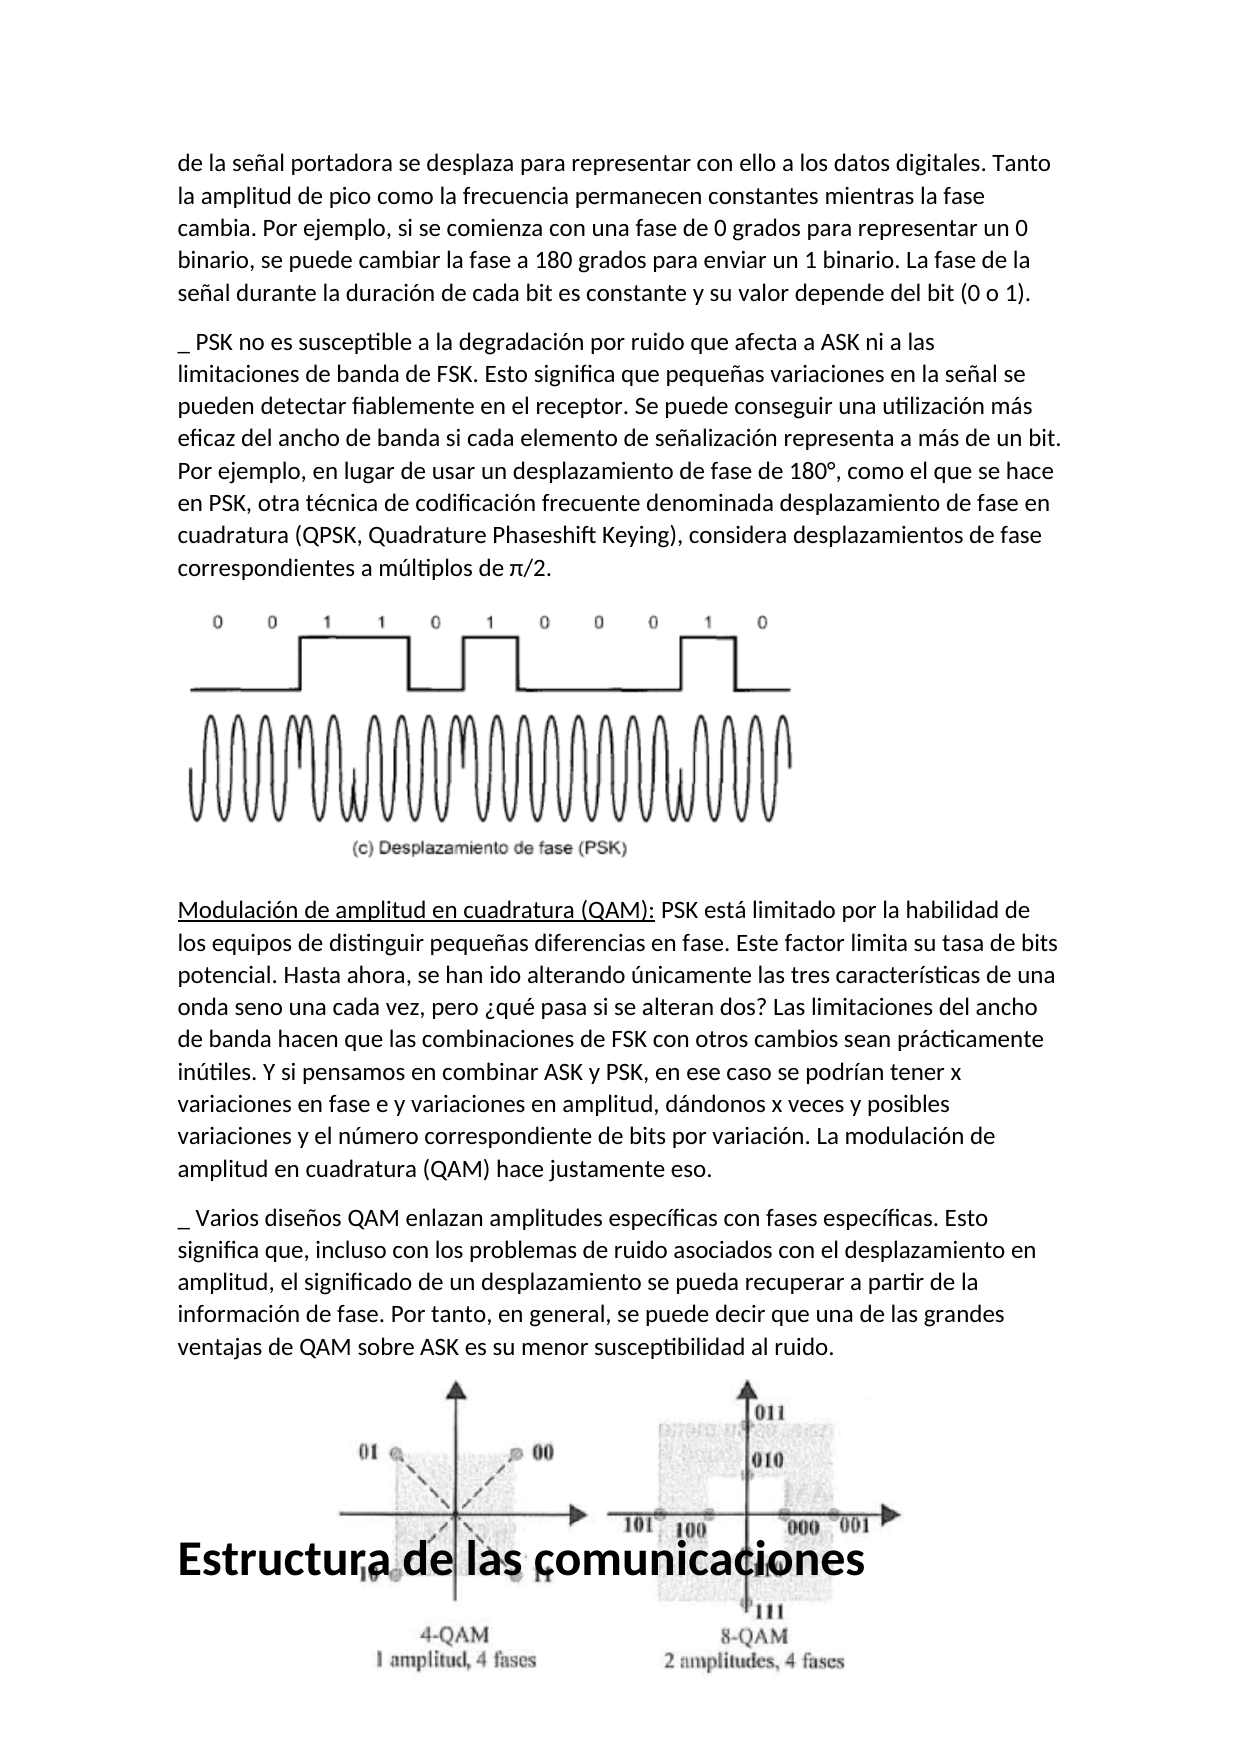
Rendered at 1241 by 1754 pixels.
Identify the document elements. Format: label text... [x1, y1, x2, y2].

text _ PSK no es susceptible a la degradación por ruido que afecta a ASK ni a las limitaciones de banda de FSK. Esto significa que pequeñas variaciones en la señal se pueden detectar fiablemente en el receptor. Se puede conseguir una utilización más eficaz del ancho de banda si cada elemento de señalización representa a más de un bit. Por ejemplo, en lugar de usar un desplazamiento de fase de 180°, como el que se hace en PSK, otra técnica de codificación frecuente denominada desplazamiento de fase en cuadratura (QPSK, Quadrature Phaseshift Keying), considera desplazamientos de fase correspondientes a múltiplos de π/2. [177, 326, 1063, 582]
text Estructura de las comunicaciones [177, 1527, 1063, 1588]
text Modulación de amplitud en cuadratura (QAM): PSK está limitado por la habilidad de los equipos de distinguir pequeñas diferencias en fase. Este factor limita su tasa de bits potencial. Hasta ahora, se han ido alterando únicamente las tres características de una onda seno una cada vez, pero ¿qué pasa si se alteran dos? Las limitaciones del ancho de banda hacen que las combinaciones de FSK con otros cambios sean prácticamente inútiles. Y si pensamos en combinar ASK y PSK, en ese caso se podrían tener x variaciones en fase e y variaciones en amplitud, dándonos x veces y posibles variaciones y el número correspondiente de bits por variación. La modulación de amplitud en cuadratura (QAM) hace justamente eso. [177, 894, 1063, 1183]
text _ Varios diseños QAM enlazan amplitudes específicas con fases específicas. Esto significa que, incluso con los problemas de ruido asociados con el desplazamiento en amplitud, el significado de un desplazamiento se pueda recuperar a partir de la información de fase. Por tanto, en general, se puede decir que una de las grandes ventajas de QAM sobre ASK es su menor susceptibilidad al ruido. [177, 1202, 1063, 1361]
picture [336, 1588, 904, 1676]
picture [177, 601, 819, 885]
picture [336, 1379, 904, 1527]
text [177, 148, 1063, 307]
